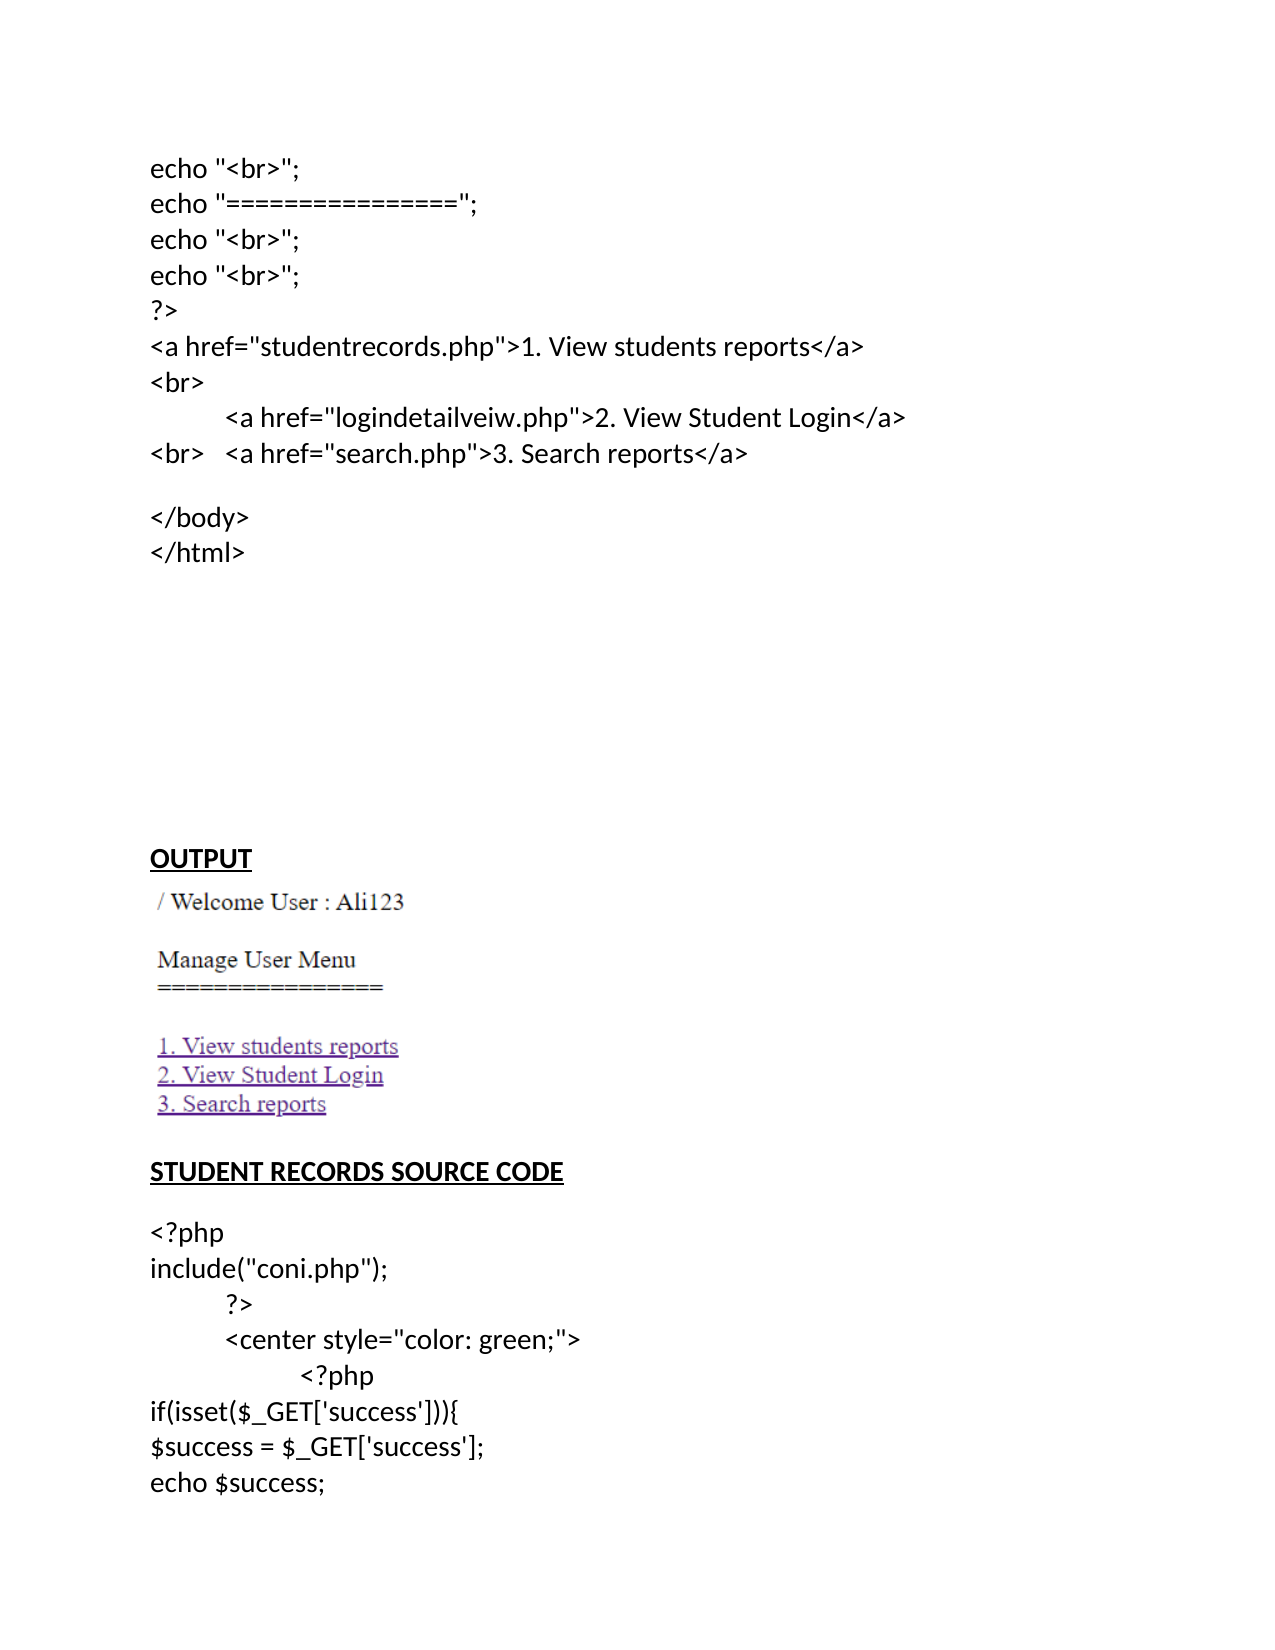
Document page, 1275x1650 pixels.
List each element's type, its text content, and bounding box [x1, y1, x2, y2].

picture [150, 875, 409, 1128]
text ?> [150, 1286, 1125, 1321]
text echo $success; [150, 1464, 1125, 1499]
text echo "================"; [150, 186, 1125, 221]
text include("coni.php"); [150, 1250, 1125, 1286]
text OUTPUT [150, 840, 1125, 875]
text $success = $_GET['success']; [150, 1428, 1125, 1464]
text if(isset($_GET['success'])){ [150, 1393, 1125, 1428]
text </body> [150, 499, 1125, 534]
text echo "<br>"; [150, 150, 1125, 186]
text <?php [150, 1357, 1125, 1393]
text echo "<br>"; [150, 257, 1125, 292]
text <a href="studentrecords.php">1. View students reports</a> [150, 328, 1125, 364]
text STUDENT RECORDS SOURCE CODE [150, 1153, 1125, 1188]
text echo "<br>"; [150, 221, 1125, 257]
text <center style="color: green;"> [150, 1321, 1125, 1357]
text </html> [150, 534, 1125, 570]
text <br> <a href="search.php">3. Search reports</a> [150, 435, 1125, 471]
text <br> [150, 364, 1125, 399]
text ?> [150, 292, 1125, 328]
text <a href="logindetailveiw.php">2. View Student Login</a> [150, 399, 1125, 435]
text <?php [150, 1214, 1125, 1250]
